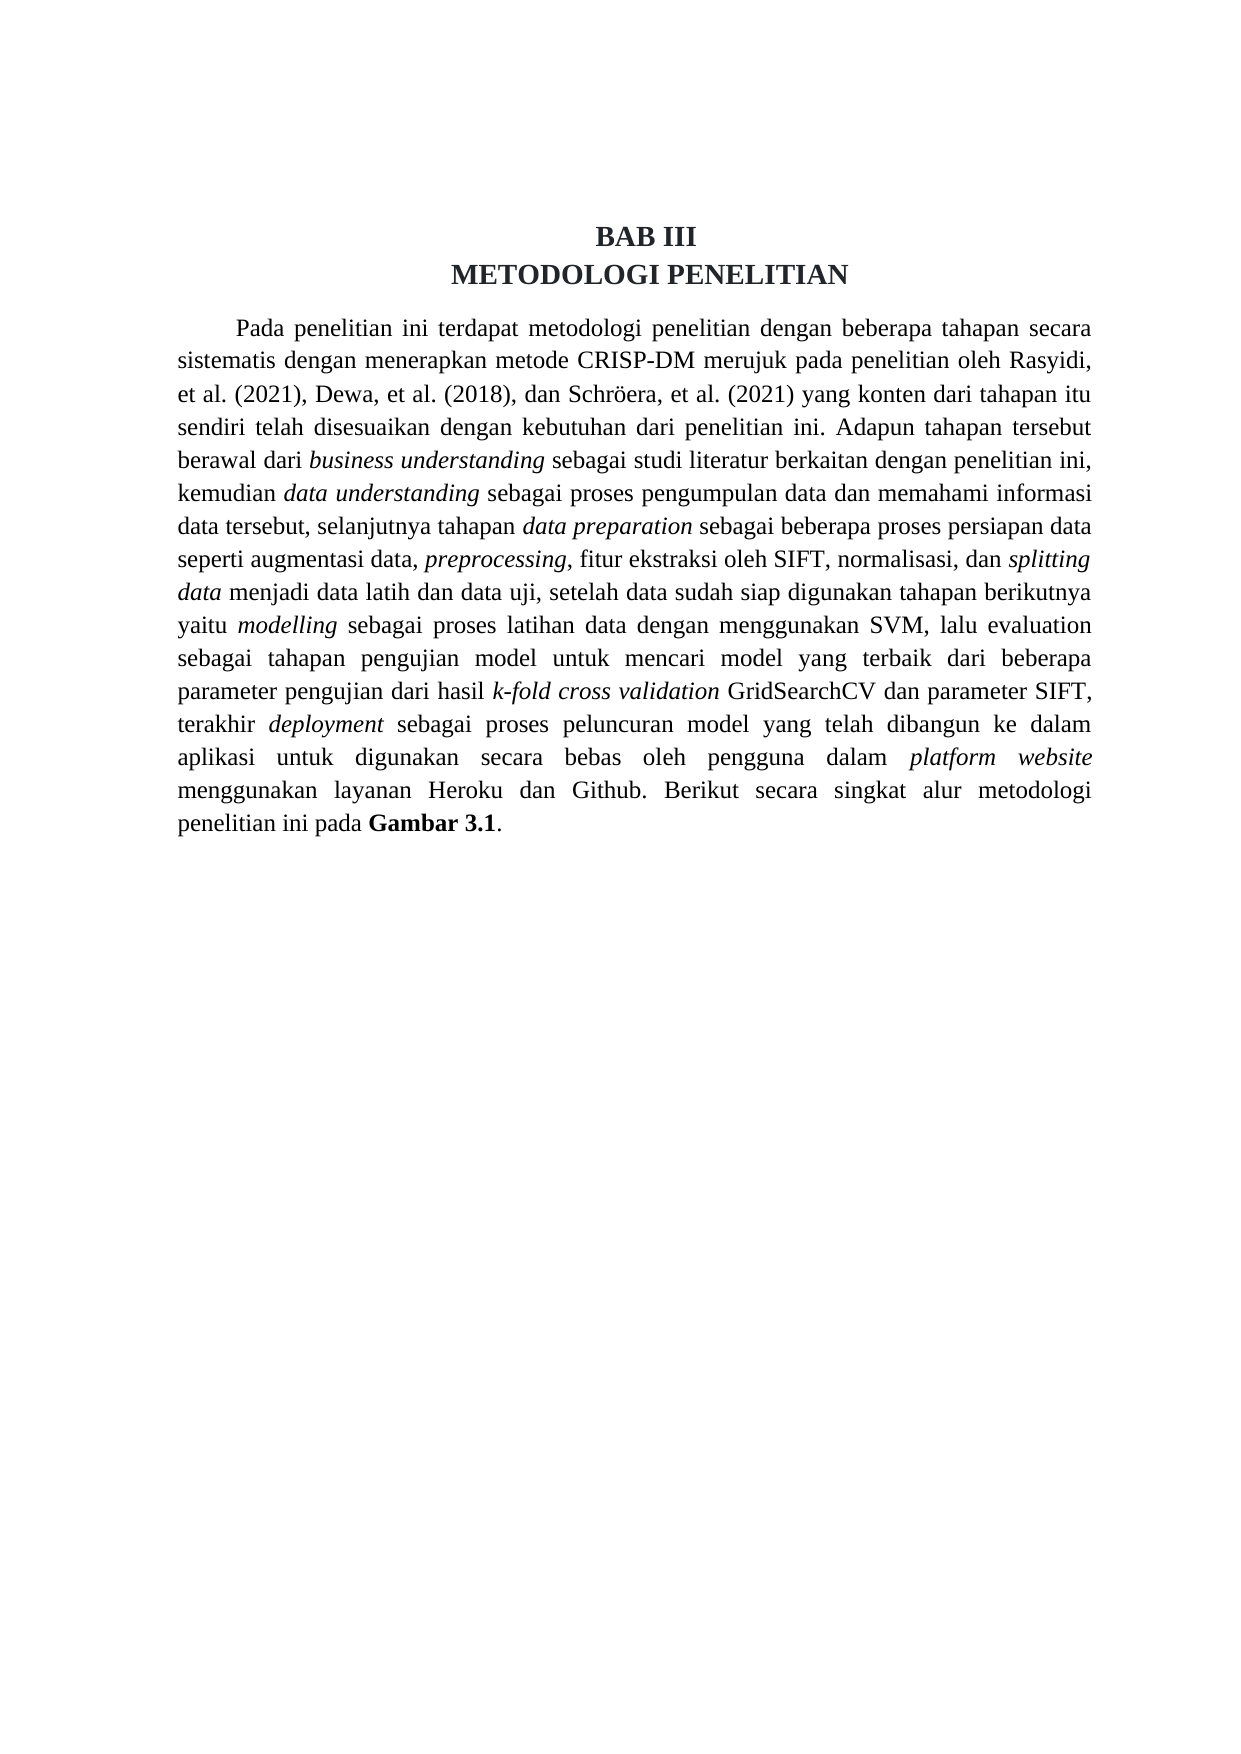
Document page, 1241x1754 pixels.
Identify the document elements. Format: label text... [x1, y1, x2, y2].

text Pada penelitian ini terdapat metodologi penelitian dengan beberapa tahapan secara sistematis dengan menerapkan metode CRISP-DM merujuk pada penelitian oleh Rasyidi, et al. (2021), Dewa, et al. (2018), dan Schröera, et al. (2021) yang konten dari tahapan itu sendiri telah disesuaikan dengan kebutuhan dari penelitian ini. Adapun tahapan tersebut berawal dari business understanding sebagai studi literatur berkaitan dengan penelitian ini, kemudian data understanding sebagai proses pengumpulan data dan memahami informasi data tersebut, selanjutnya tahapan data preparation sebagai beberapa proses persiapan data seperti augmentasi data, preprocessing, fitur ekstraksi oleh SIFT, normalisasi, dan splitting data menjadi data latih dan data uji, setelah data sudah siap digunakan tahapan berikutnya yaitu modelling sebagai proses latihan data dengan menggunakan SVM, lalu evaluation sebagai tahapan pengujian model untuk mencari model yang terbaik dari beberapa parameter pengujian dari hasil k-fold cross validation GridSearchCV dan parameter SIFT, terakhir deployment sebagai proses peluncuran model yang telah dibangun ke dalam aplikasi untuk digunakan secara bebas oleh pengguna dalam platform website menggunakan layanan Heroku dan Github. Berikut secara singkat alur metodologi penelitian ini pada Gambar 3.1. [177, 313, 1092, 837]
subtitle BAB III METODOLOGI PENELITIAN [177, 219, 1092, 291]
